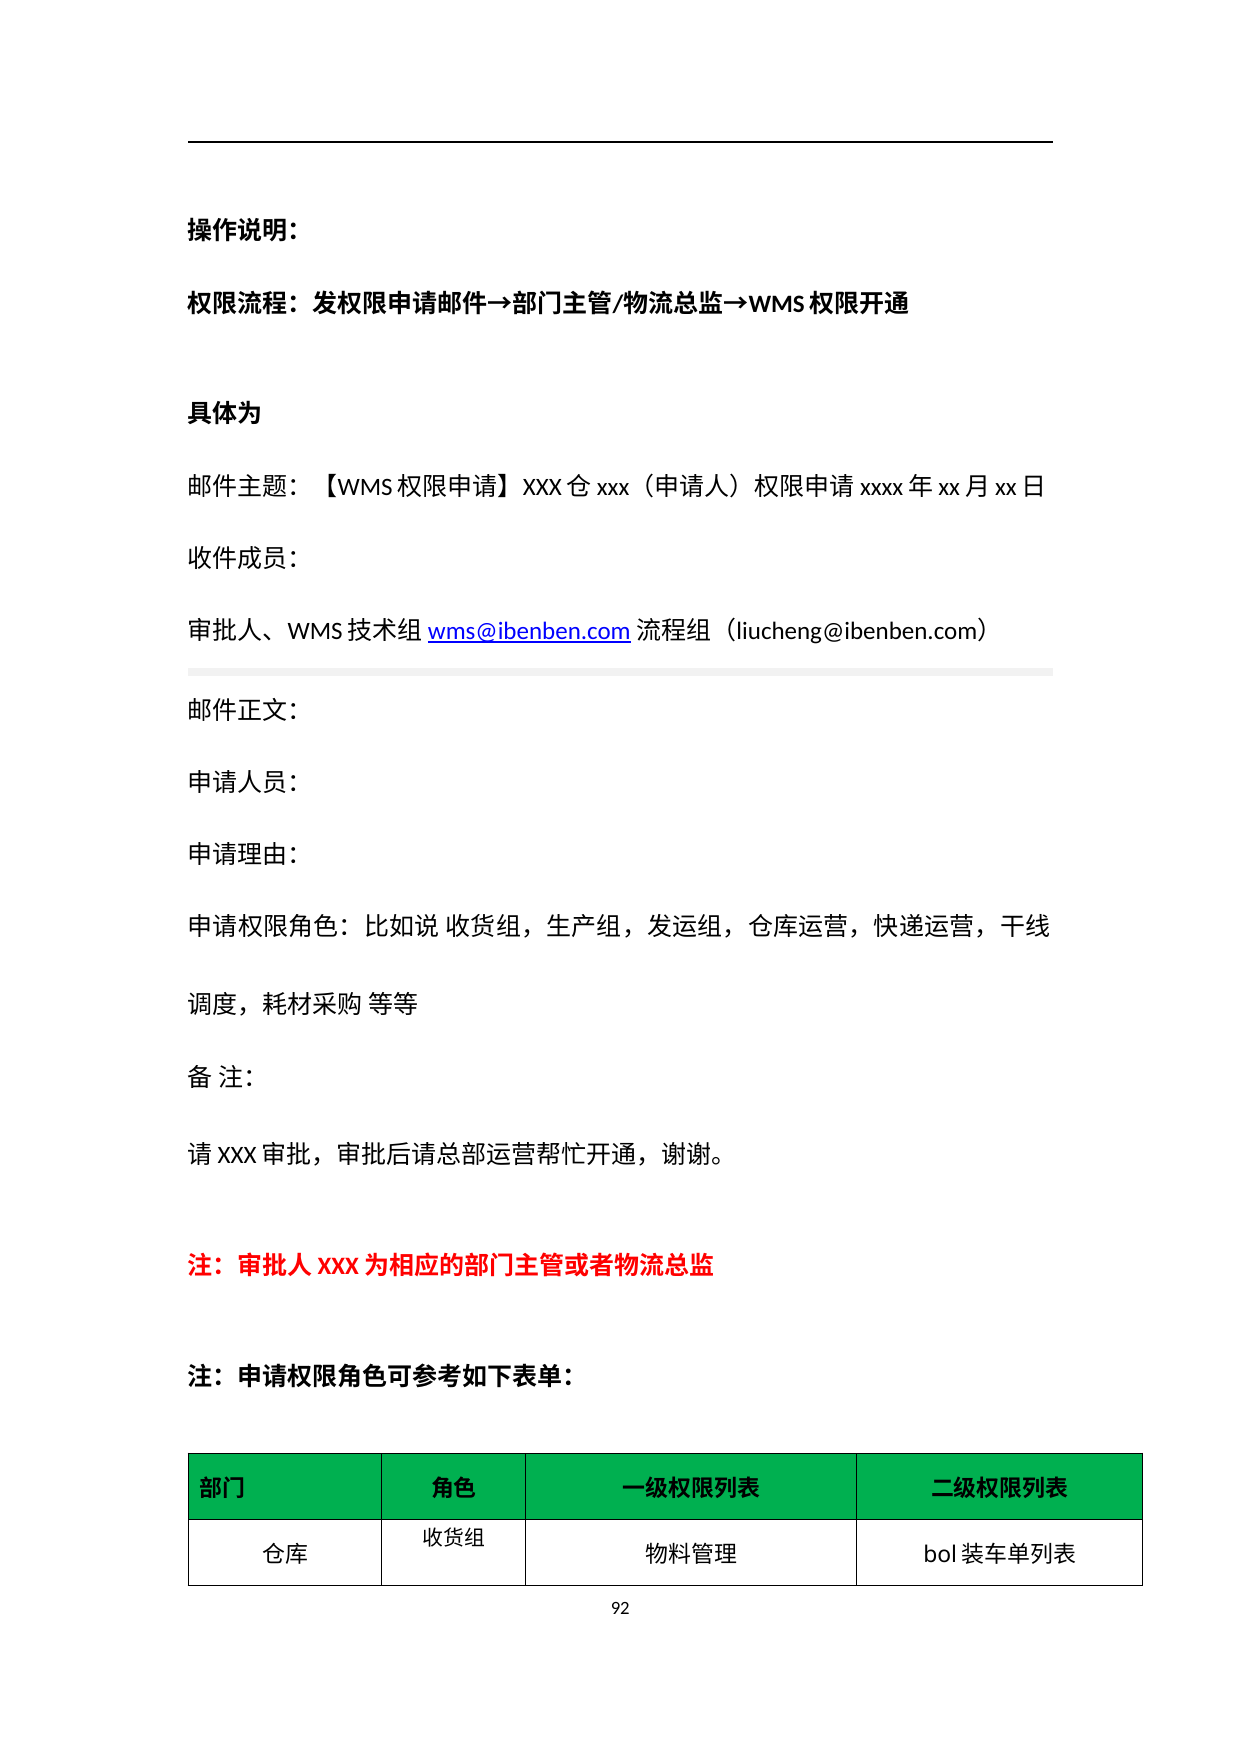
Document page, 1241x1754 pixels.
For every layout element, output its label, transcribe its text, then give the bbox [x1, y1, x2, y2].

table_header [188, 668, 1053, 676]
table_cell bol装车单列表 [857, 1520, 1142, 1585]
table_header 角色 [382, 1454, 525, 1519]
text 权限流程：发权限申请邮件→部门主管/物流总监→WMS权限开通 [187, 269, 1053, 334]
text 申请权限角色：比如说 收货组，生产组，发运组，仓库运营，快递运营，干线调度，耗材采购 等等 [187, 892, 1053, 1035]
text 申请理由： [187, 820, 1053, 885]
text 审批人、WMS技术组wms@ibenben.com 流程组（liucheng@ibenben.com） [187, 596, 1053, 661]
table_header 一级权限列表 [526, 1454, 856, 1519]
text 邮件主题：【WMS权限申请】XXX仓xxx（申请人）权限申请 xxxx年xx月xx日 [187, 452, 1053, 517]
text 备 注： 请XXX审批，审批后请总部运营帮忙开通，谢谢。 [187, 1043, 1053, 1186]
text 注：审批人XXX 为相应的部门主管或者物流总监 [187, 1231, 1053, 1296]
table_cell 仓库 [189, 1520, 381, 1585]
table_header 部门 [189, 1454, 381, 1519]
table_header 二级权限列表 [857, 1454, 1142, 1519]
text 操作说明： [187, 196, 1053, 261]
text 邮件正文： [187, 676, 1053, 741]
text 收件成员： [187, 524, 1053, 589]
text 具体为 [187, 379, 1053, 444]
table_cell 物料管理 [526, 1520, 856, 1585]
text 申请人员： [187, 748, 1053, 813]
text 注：申请权限角色可参考如下表单： [187, 1342, 1053, 1407]
table_cell 收货组 [382, 1520, 525, 1585]
